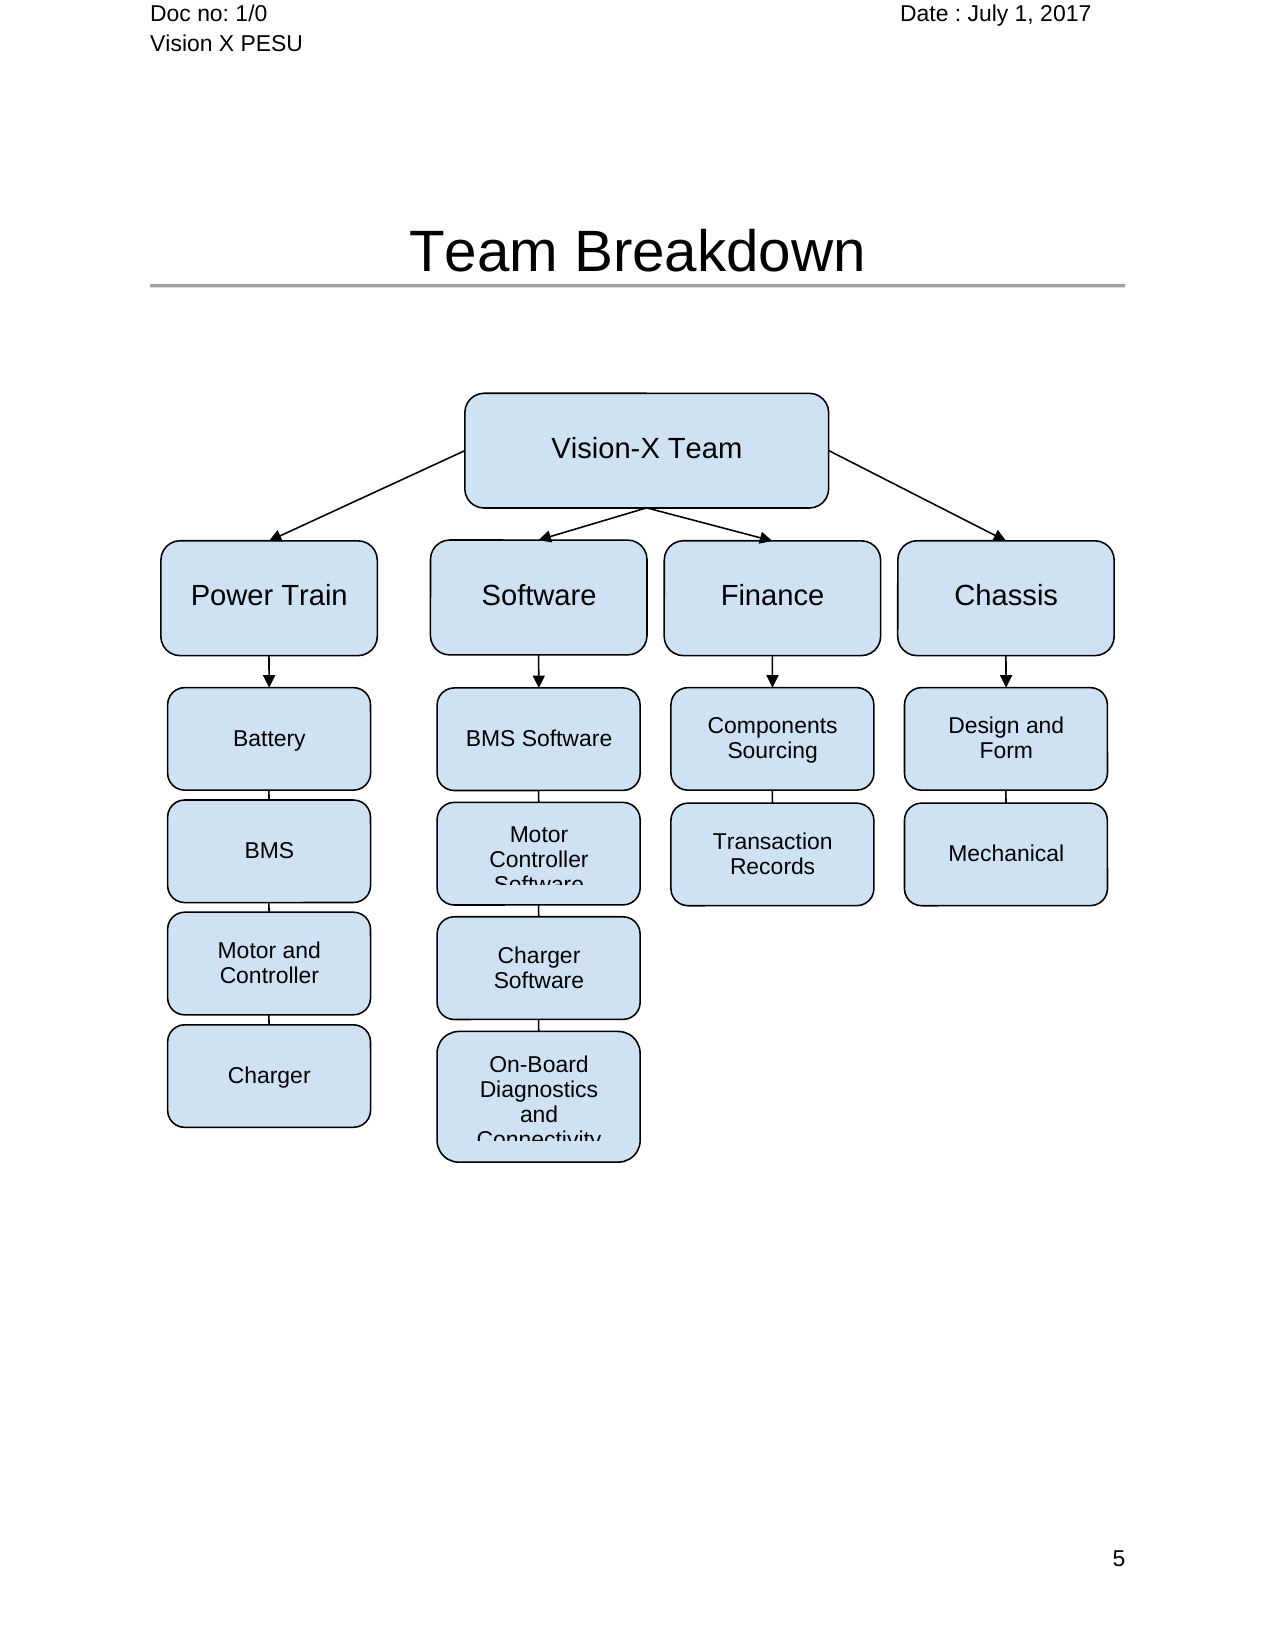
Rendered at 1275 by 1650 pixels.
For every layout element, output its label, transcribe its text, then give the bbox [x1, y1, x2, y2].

text Team Breakdown [150, 217, 1125, 284]
